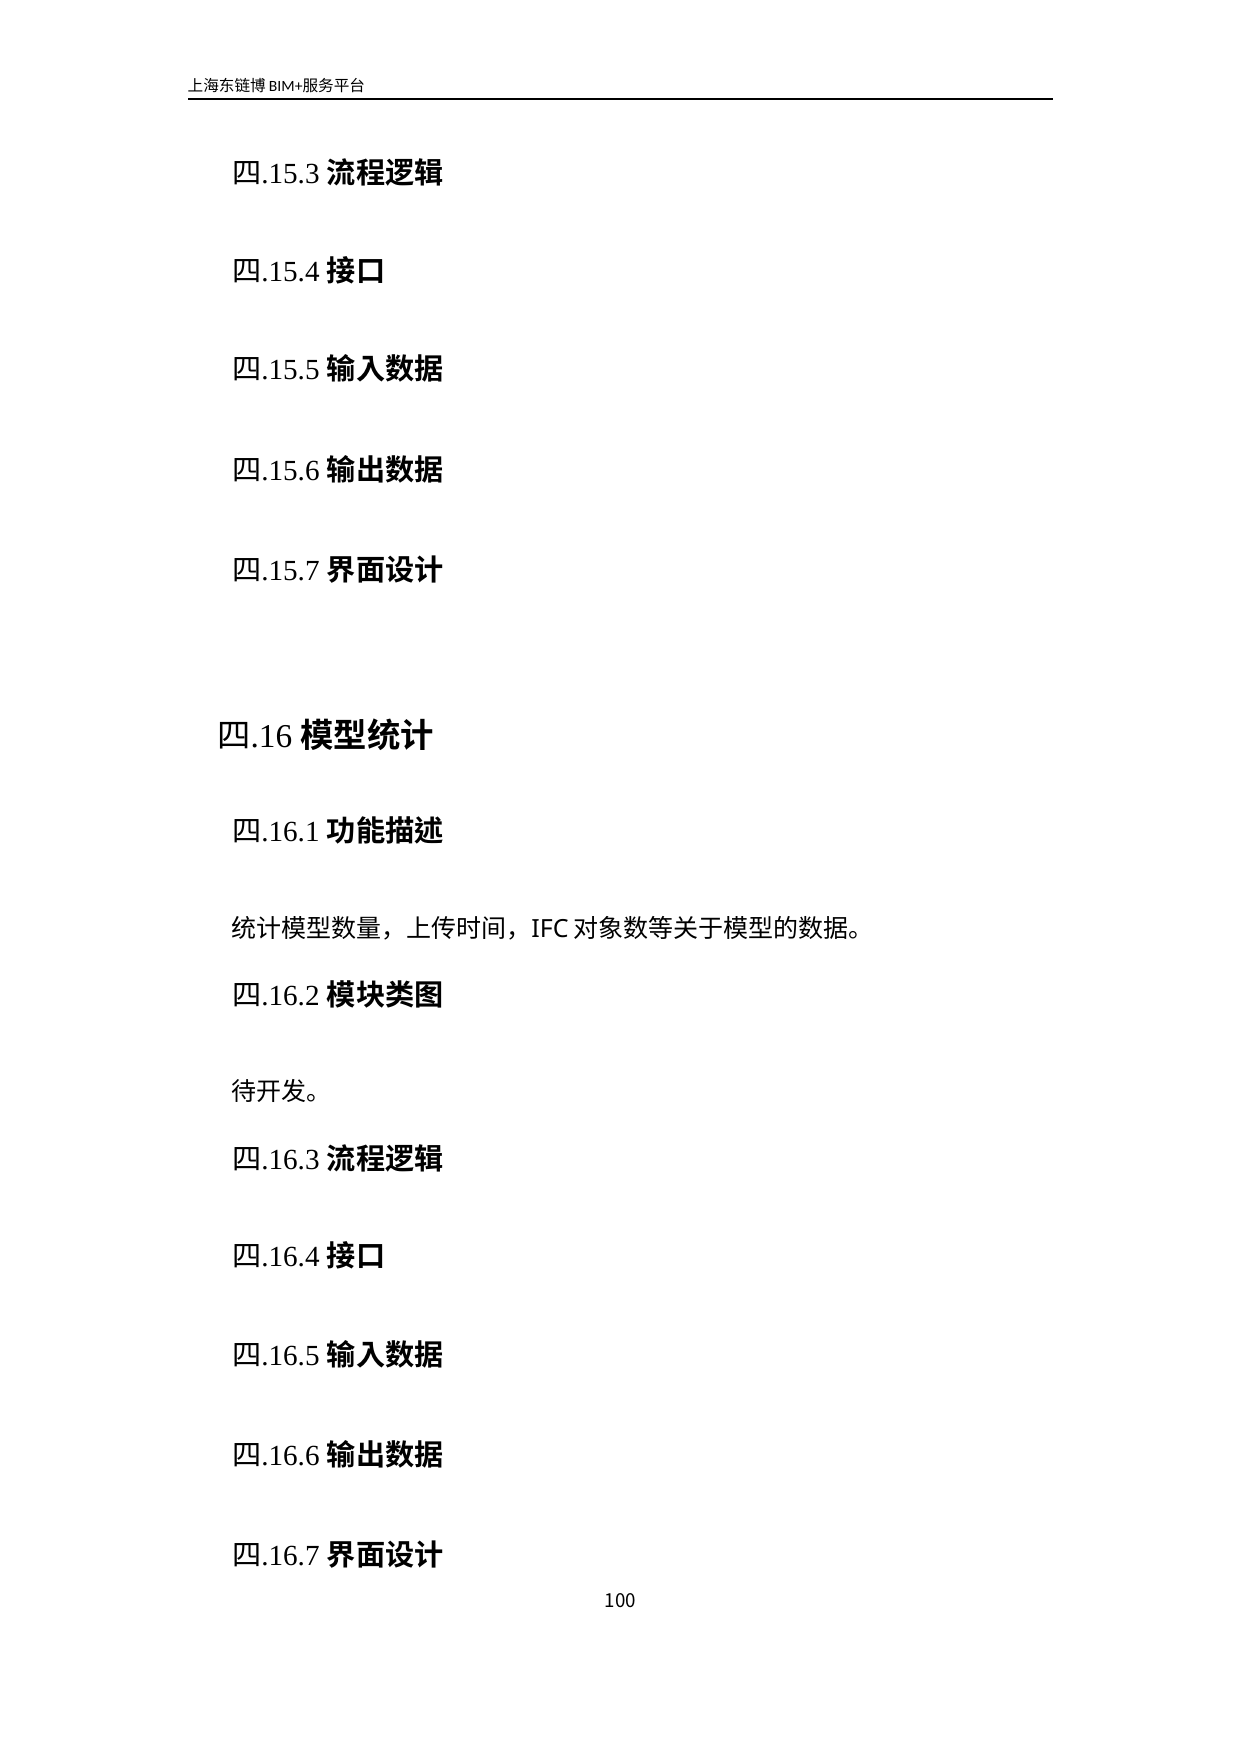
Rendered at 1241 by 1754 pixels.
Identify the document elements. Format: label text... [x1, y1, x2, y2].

subtitle 输出数据 [232, 446, 1053, 489]
subtitle 接口 [232, 250, 1053, 290]
subtitle 流程逻辑 [232, 1135, 1053, 1177]
subtitle 流程逻辑 [232, 150, 1053, 192]
subtitle 模块类图 [232, 971, 1053, 1014]
subtitle 界面设计 [232, 1532, 1053, 1574]
subtitle 功能描述 [232, 808, 1053, 850]
subtitle 输出数据 [232, 1432, 1053, 1474]
text 待开发。 [187, 1072, 1053, 1108]
subtitle 模型统计 [217, 708, 1053, 757]
subtitle 界面设计 [232, 547, 1053, 589]
subtitle 输入数据 [232, 1331, 1053, 1373]
subtitle 接口 [232, 1235, 1053, 1275]
subtitle 输入数据 [232, 346, 1053, 388]
text 统计模型数量，上传时间，IFC对象数等关于模型的数据。 [187, 908, 1053, 944]
